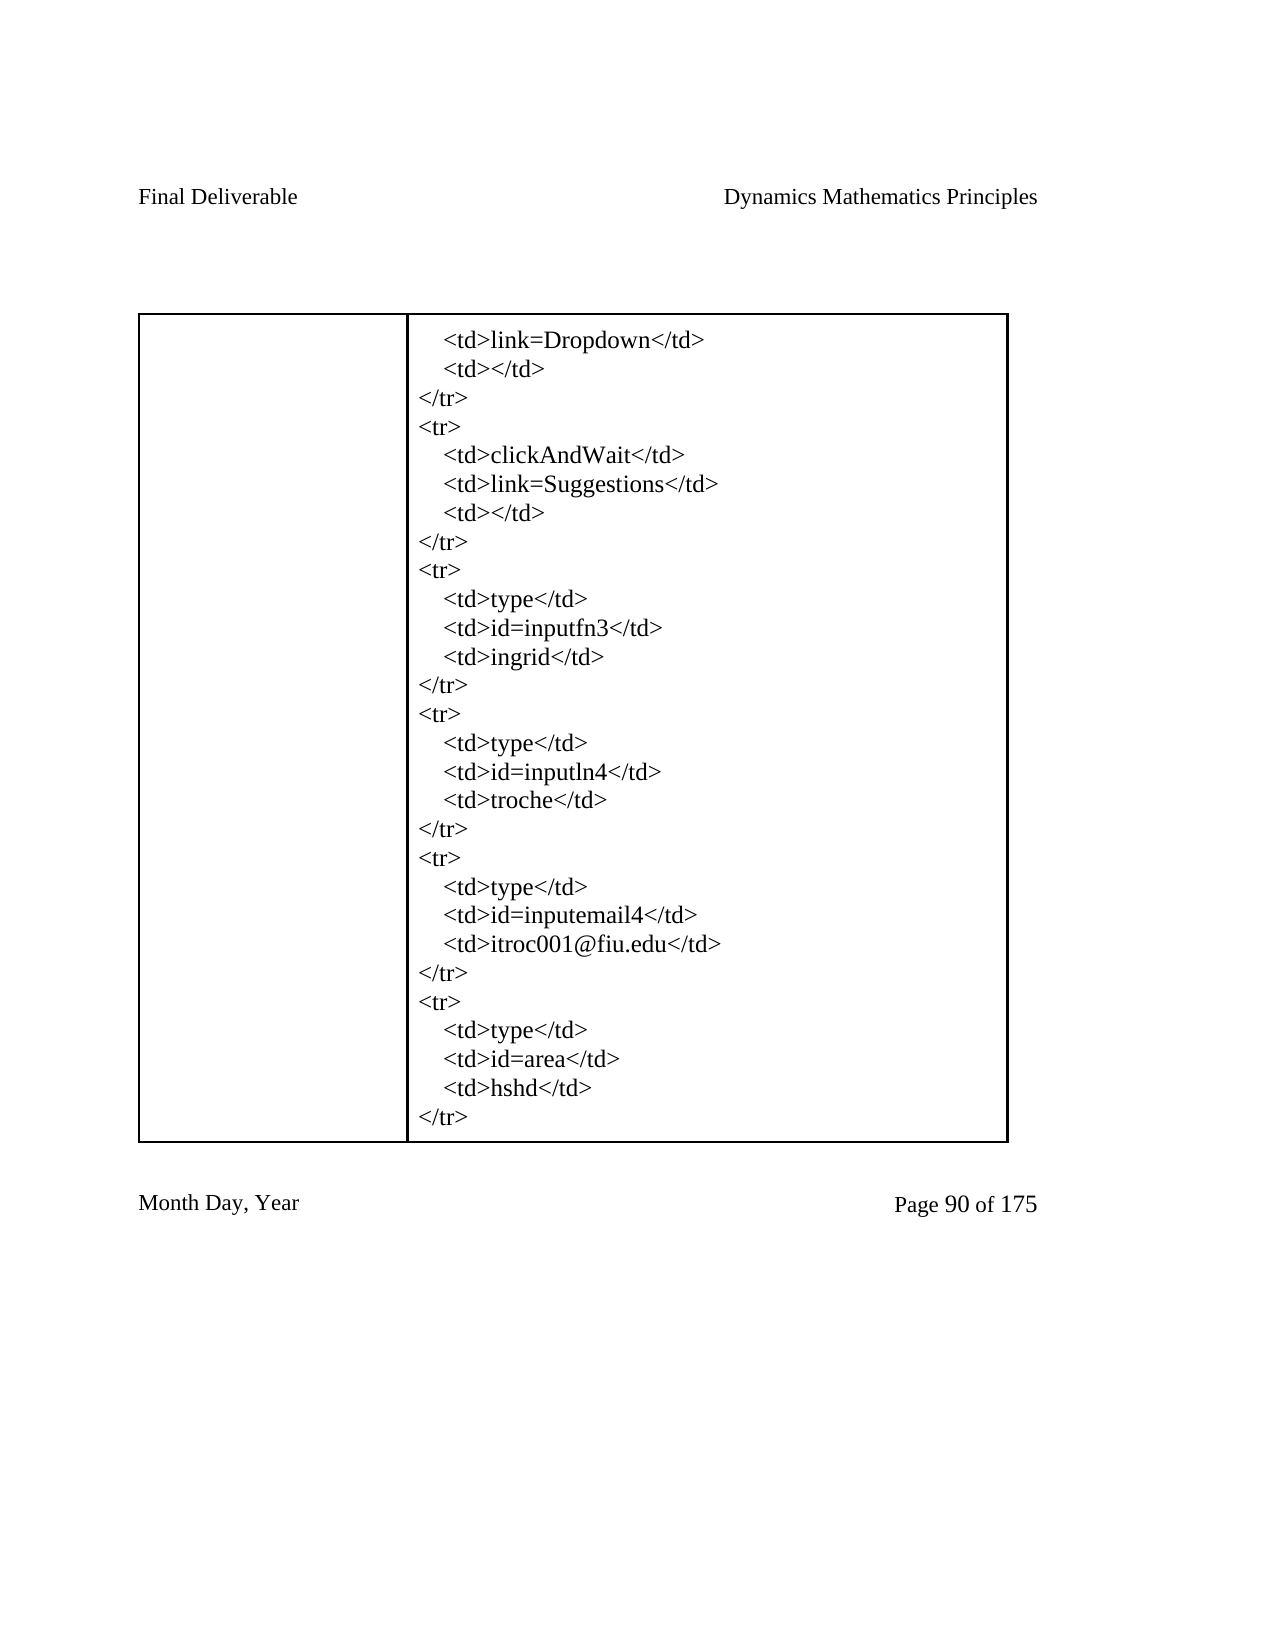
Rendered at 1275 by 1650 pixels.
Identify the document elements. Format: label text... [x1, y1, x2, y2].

table_cell [140, 315, 406, 1141]
table_cell <?xml version="1.0" encoding="UTF-8"?> <!DOCTYPE html PUBLIC "-//W3C//DTD XHTML 1.0 Strict//EN" "http://www.w3.org/TR/xhtml1/DTD/xhtml1-strict.dtd"> <html xmlns="http://www.w3.org/1999/xhtml" xml:lang="en" lang="en"> <head profile="http://selenium-ide.openqa.org/profiles/test-case"> <meta http-equiv="Content-Type" content="text/html; charset=UTF-8" /> <link rel="selenium.base" href="http://localhost/DynaMathVersion1.3/login.php" /> <title>SuggestionsTestCase</title> </head> <body> <table cellpadding="1" cellspacing="1" border="1"> <thead> <tr><td rowspan="1" colspan="3">SuggestionsTestCase</td></tr> </thead><tbody> <tr> <td>open</td> <td>/DynaMathVersion1.3/index.php</td> <td></td> </tr> <tr> <td>click</td> <td>link=Dropdown</td> <td></td> </tr> <tr> <td>clickAndWait</td> <td>link=Suggestions</td> <td></td> </tr> <tr> <td>type</td> <td>id=inputfn3</td> <td>ingrid</td> </tr> <tr> <td>type</td> <td>id=inputln4</td> <td>troche</td> </tr> <tr> <td>type</td> <td>id=inputemail4</td> <td>itroc001@fiu.edu</td> </tr> <tr> <td>type</td> <td>id=area</td> <td>hshd</td> </tr> <tr> <td>clickAndWait</td> <td>id=submit</td> <td></td> </tr> <tr> <td>open</td> <td>http://www.gmail.com</td> <td></td> </tr> <tr> <td>type</td> <td>id=Email</td> <td>itroc001@fiu.edu</td> </tr> <tr> <td>click</td> <td>id=next</td> <td></td> </tr> <tr> <td>type</td> <td>id=Passwd</td> <td>passwd</td> </tr> <tr> <td>clickAndWait</td> <td>id=signIn</td> <td></td> </tr> <tr> <td>click</td> <td>css=span[name=&quot;ingrid&quot;]</td> <td></td> </tr> <tr> <td>click</td> <td>id=:2j</td> <td></td> </tr> <tr> <td>click</td> <td>//div[@id=':5']/div/div/div/div/div/div[2]/div[3]</td> <td></td> </tr> <tr> <td>click</td> <td>css=span.gb_Ja.gbii</td> <td></td> </tr> <tr> <td>clickAndWait</td> <td>id=gb_71</td> <td></td> </tr> <tr> <td>type</td> <td>id=Passwd</td> <td>passwd</td> </tr> <tr> <td>type</td> <td>id=Passwd</td> <td>passwd</td> </tr> </tbody></table> </body> </html> [409, 315, 1006, 1141]
